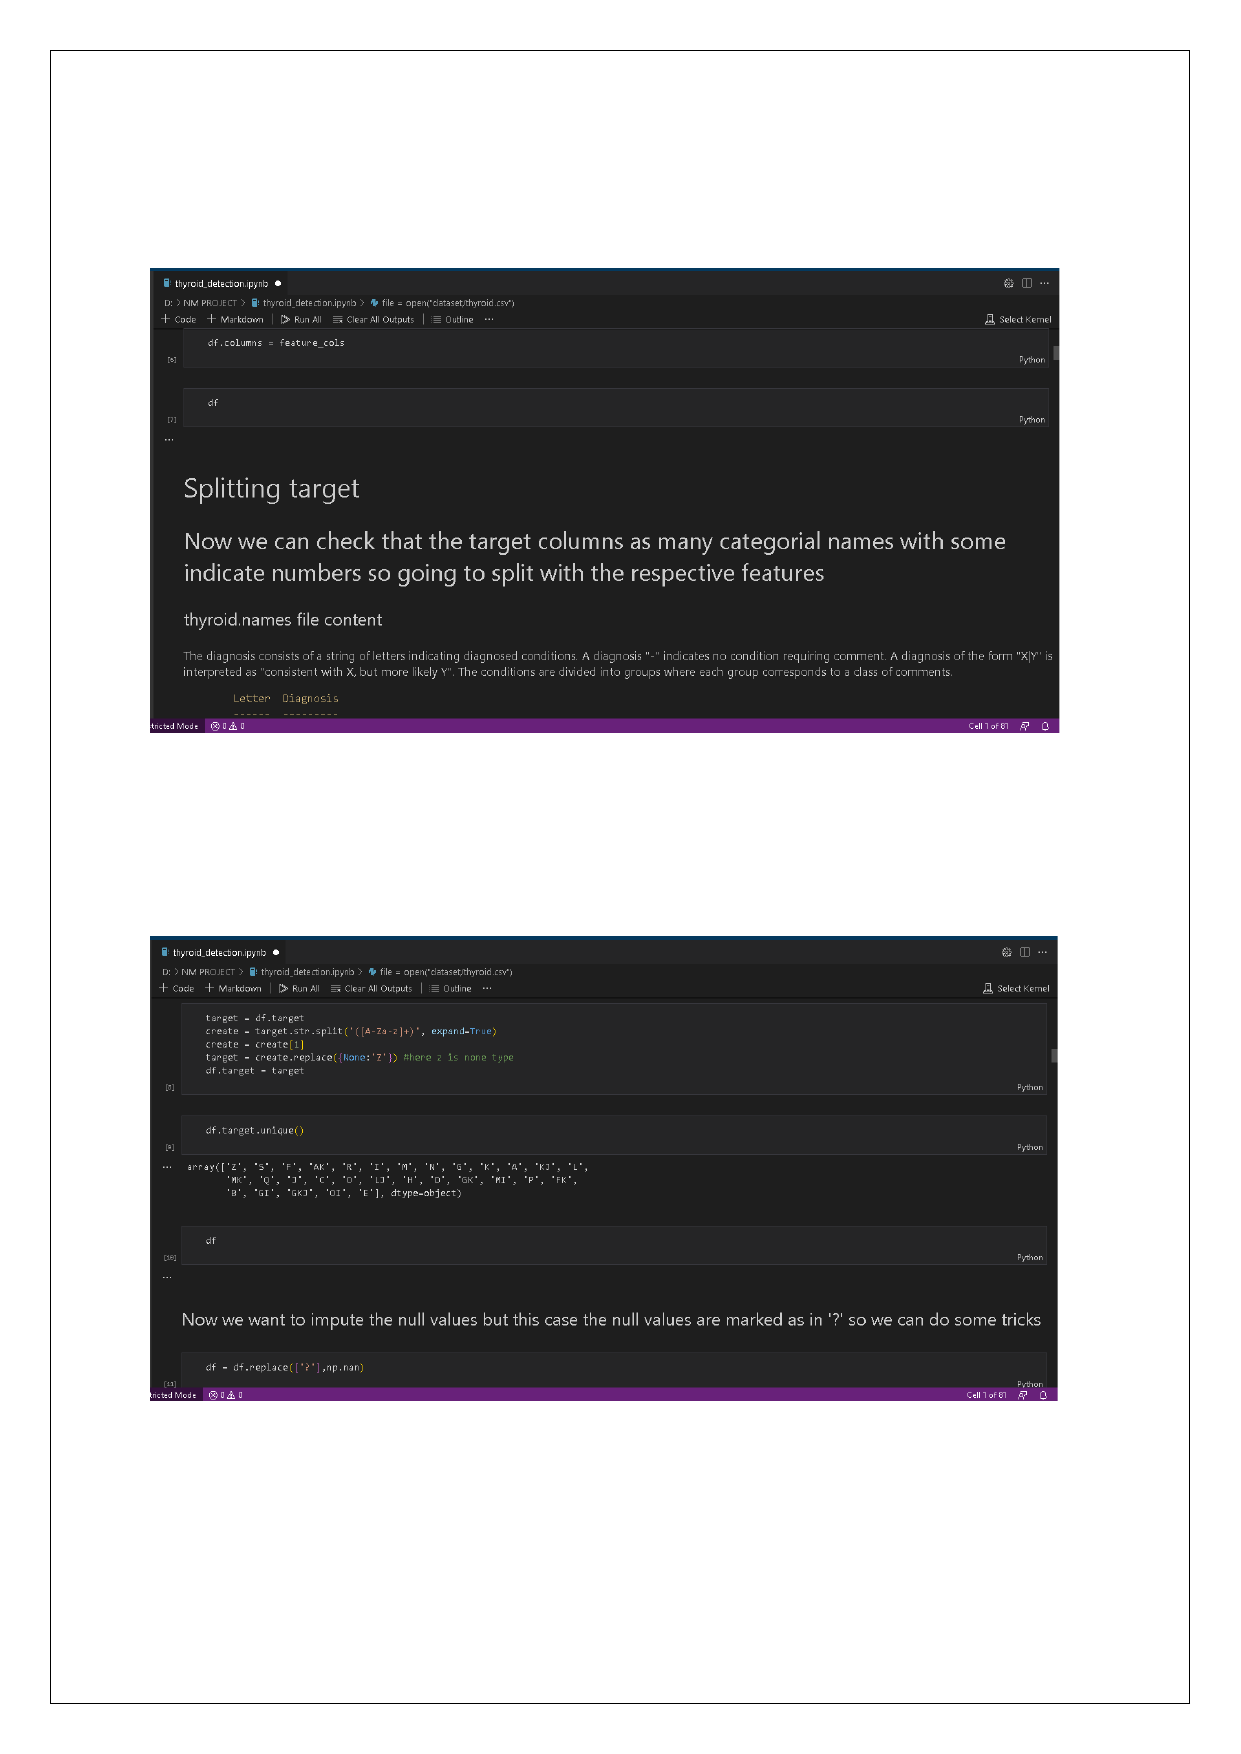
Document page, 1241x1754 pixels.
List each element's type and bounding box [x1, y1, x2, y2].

picture [150, 268, 1060, 733]
picture [150, 936, 1058, 1401]
